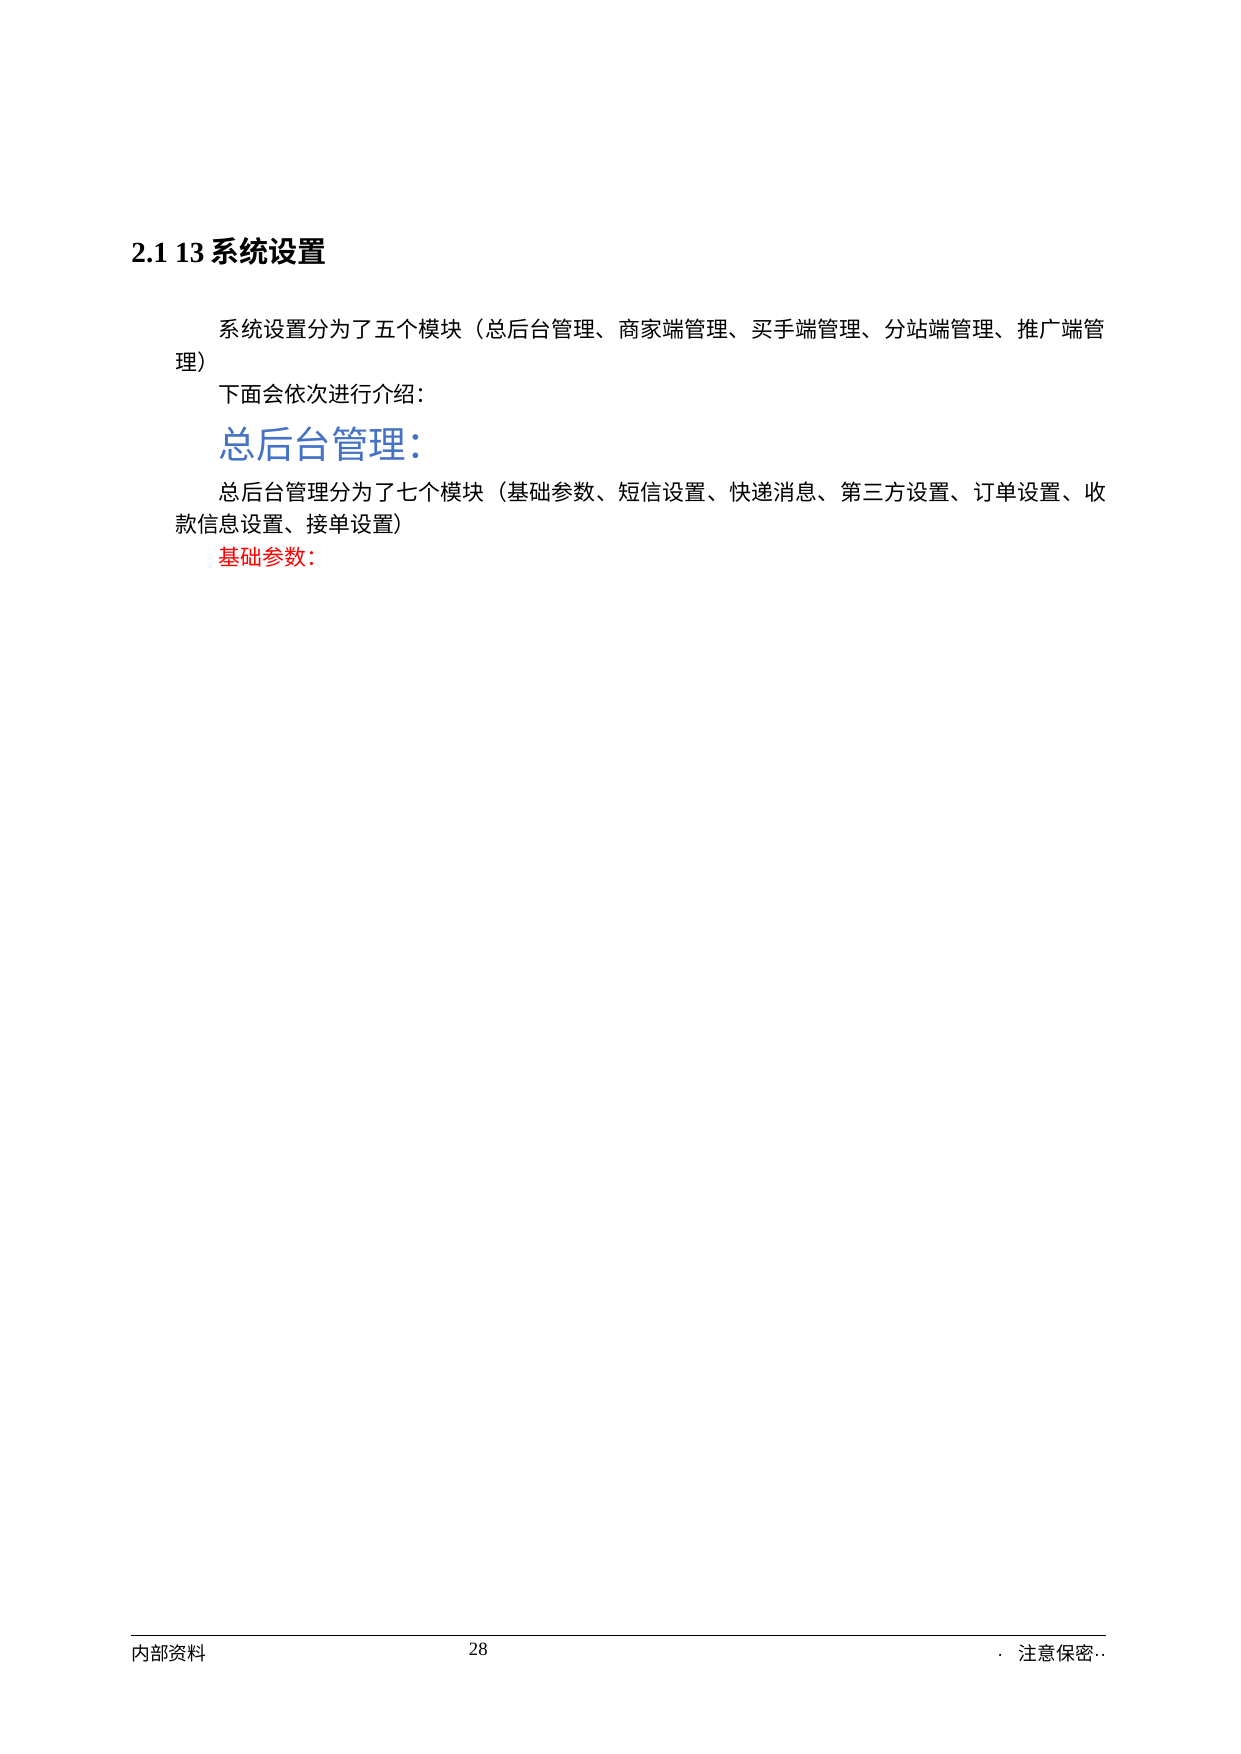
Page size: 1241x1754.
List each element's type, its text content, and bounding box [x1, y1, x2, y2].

subtitle 2.1 13系统设置 [131, 217, 1106, 282]
text 基础参数： [175, 539, 1106, 572]
text 总后台管理： [175, 409, 1106, 474]
text 系统设置分为了五个模块（总后台管理、商家端管理、买手端管理、分站端管理、推广端管理） [175, 312, 1106, 377]
text 总后台管理分为了七个模块（基础参数、短信设置、快递消息、第三方设置、订单设置、收款信息设置、接单设置） [175, 474, 1106, 539]
text 下面会依次进行介绍： [175, 377, 1106, 409]
